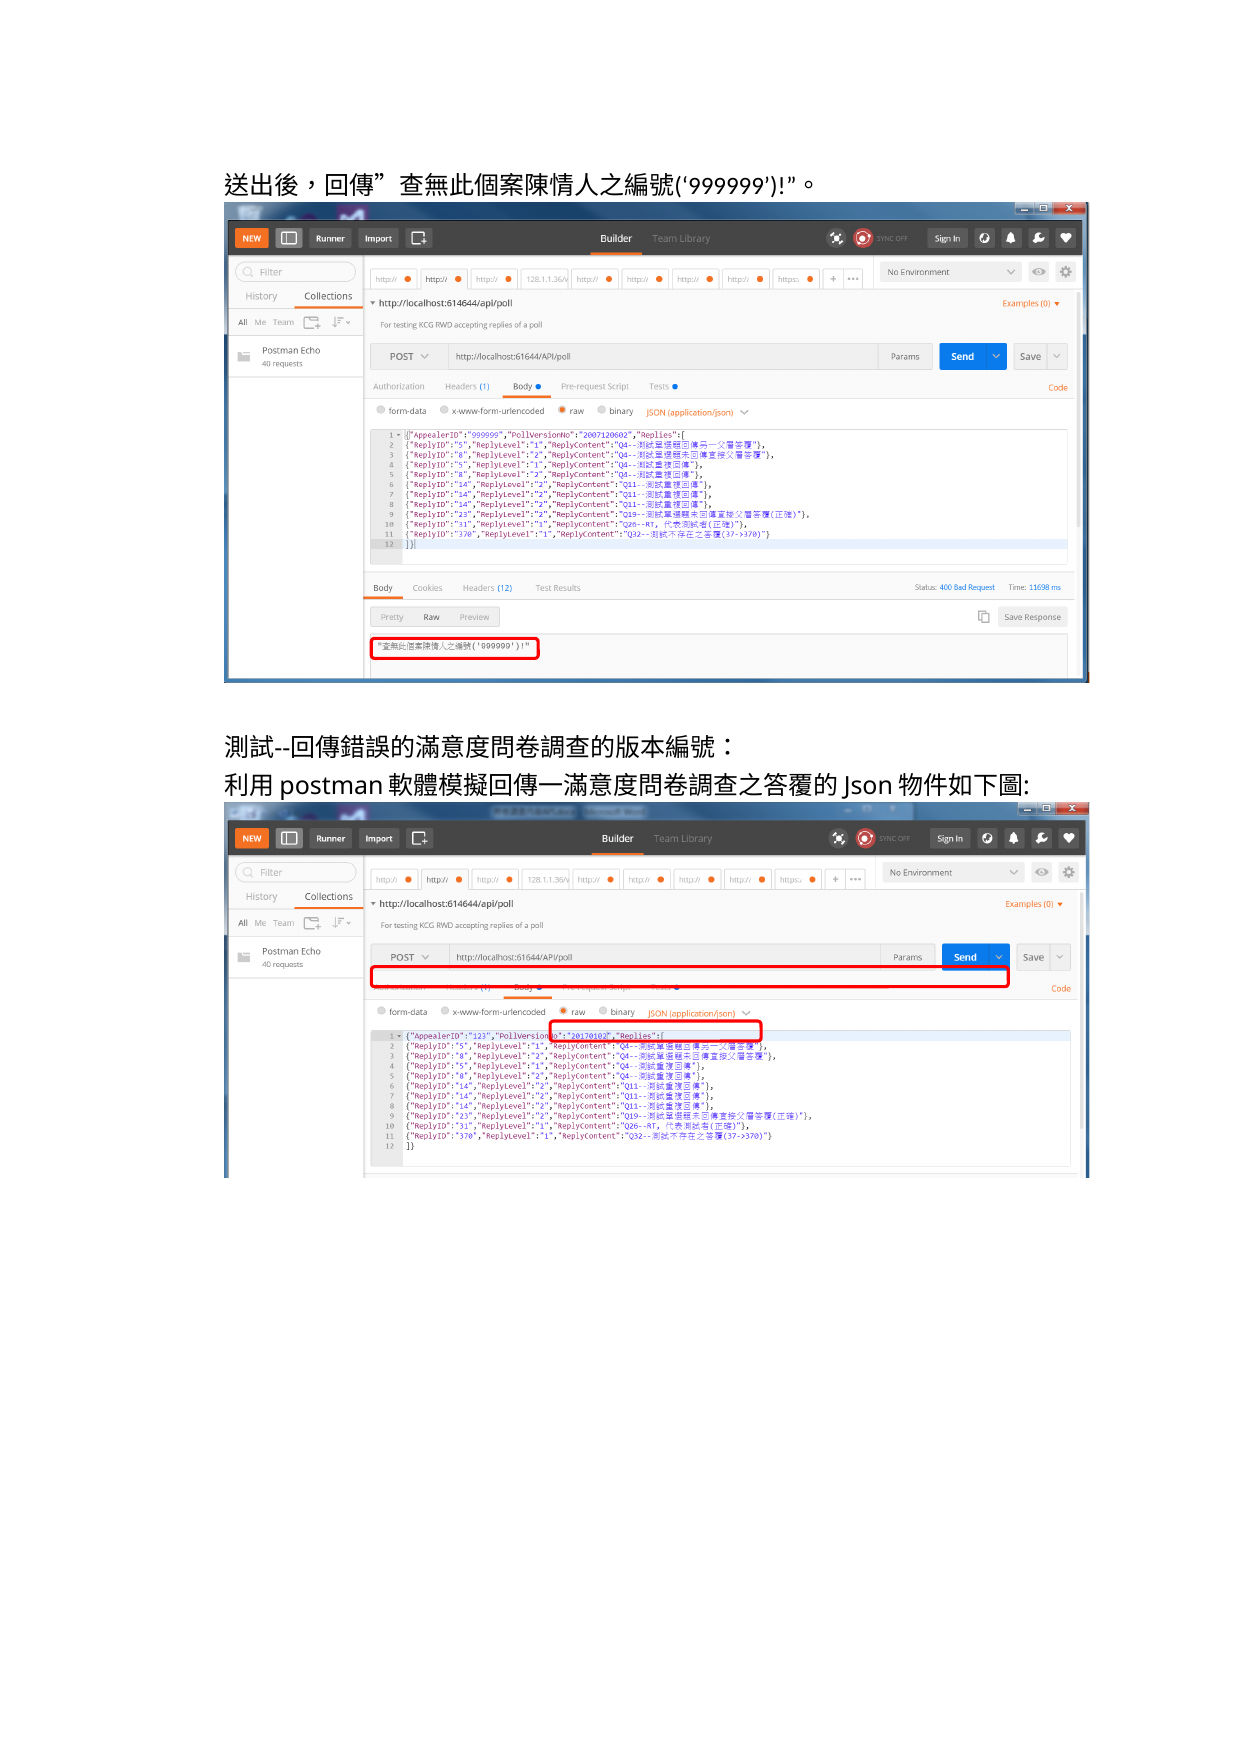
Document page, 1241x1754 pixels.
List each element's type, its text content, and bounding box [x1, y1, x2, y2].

text 利用postman軟體模擬回傳一滿意度問卷調查之答覆的Json物件如下圖: [224, 764, 1053, 802]
picture [224, 202, 1090, 683]
picture [224, 802, 1090, 1178]
text 測試--回傳錯誤的滿意度問卷調查的版本編號： [224, 727, 1053, 764]
text 送出後，回傳”查無此個案陳情人之編號(‘999999’)!”。 [224, 164, 1053, 202]
